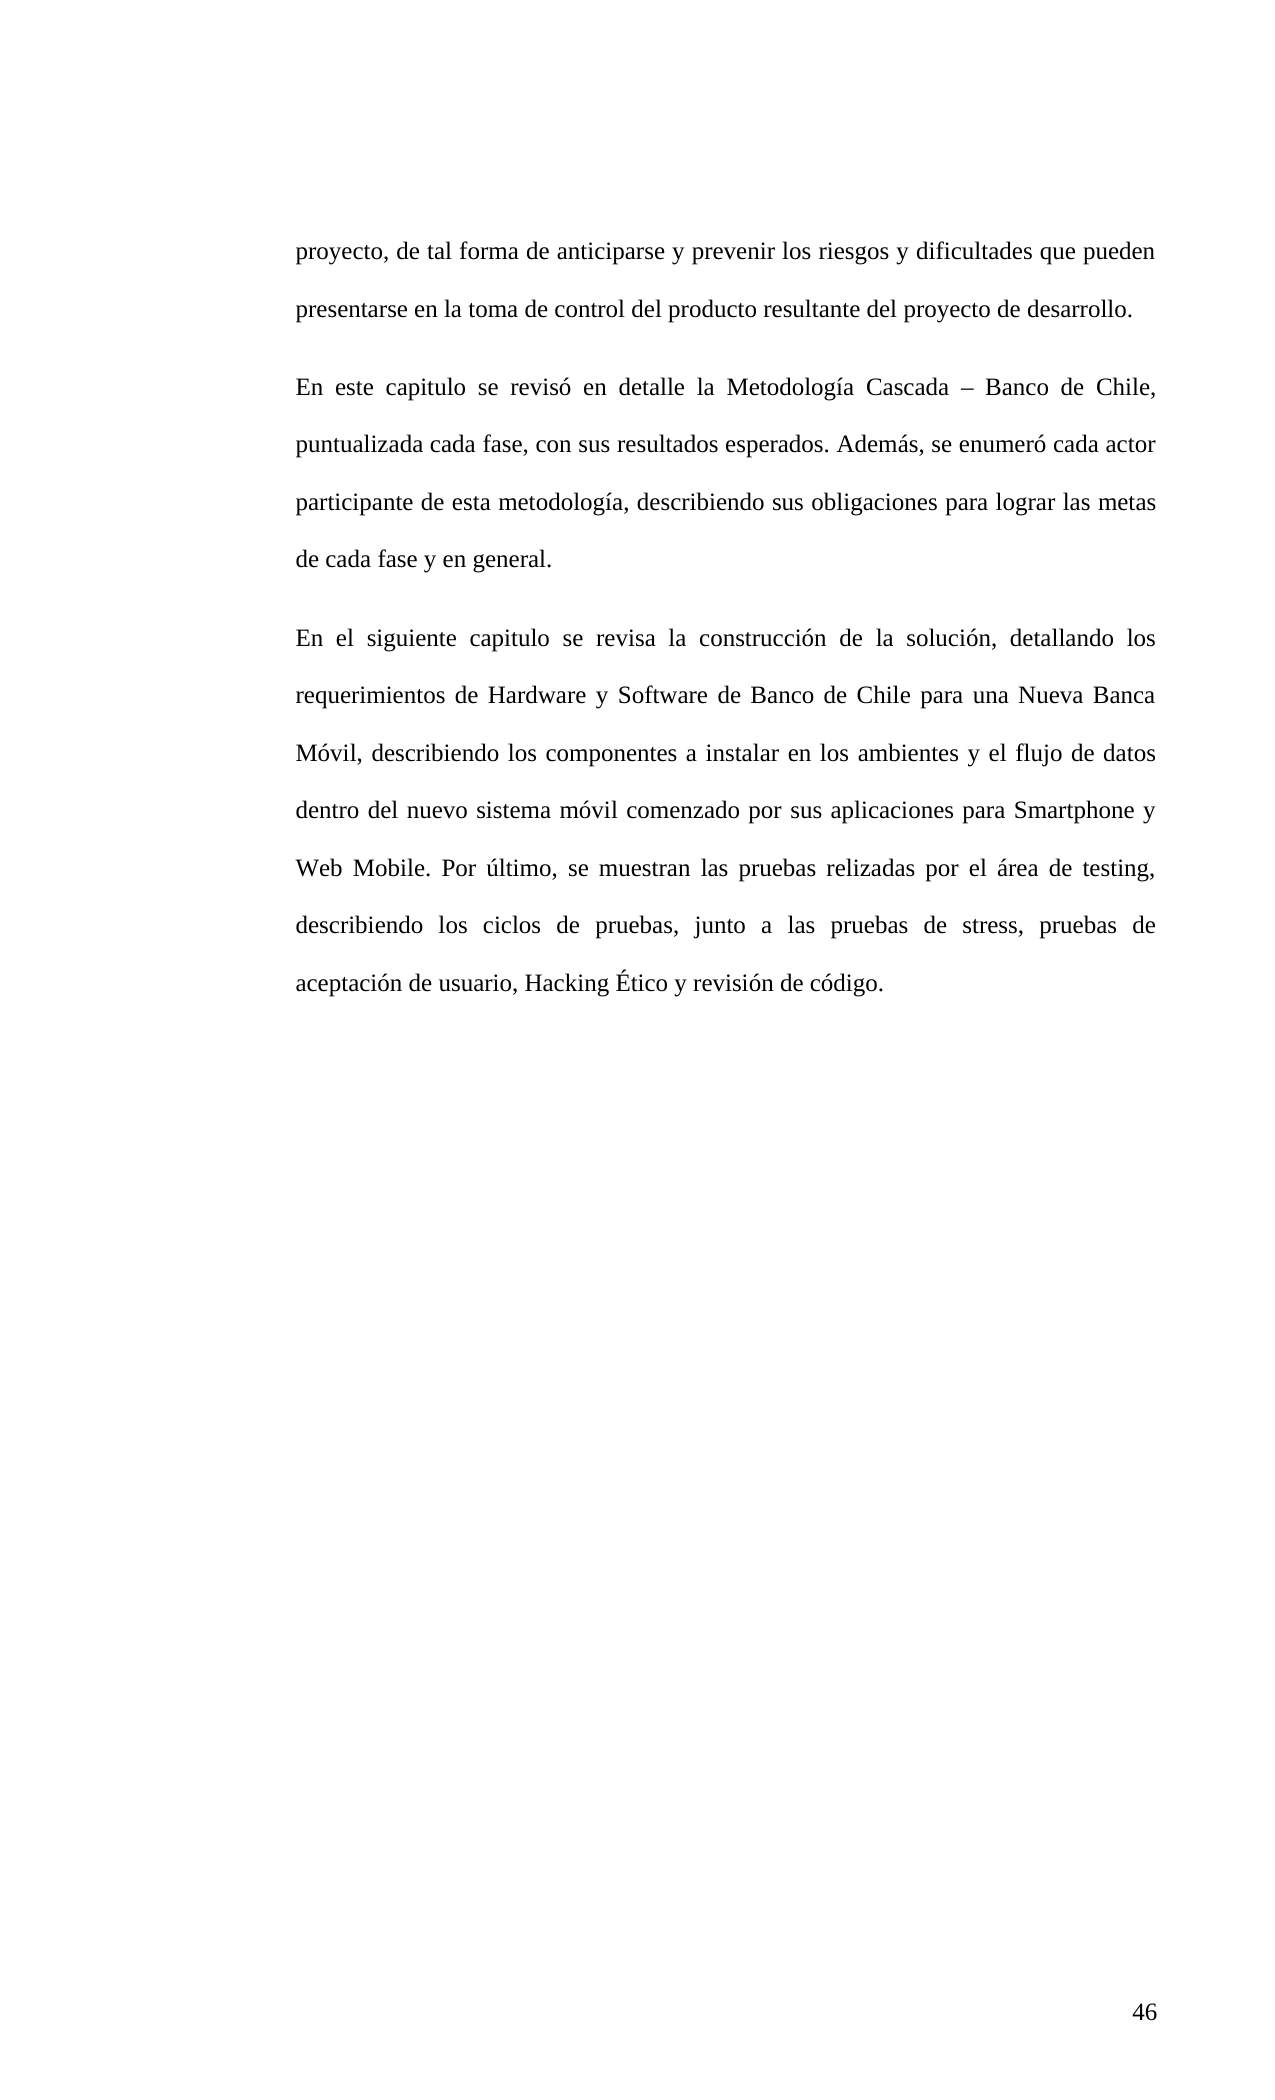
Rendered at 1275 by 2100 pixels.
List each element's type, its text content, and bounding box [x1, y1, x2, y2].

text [295, 236, 1157, 322]
text En el siguiente capitulo se revisa la construcción de la solución, detallando los requerimientos de Hardware y Software de Banco de Chile para una Nueva Banca Móvil, describiendo los componentes a instalar en los ambientes y el flujo de datos dentro del nuevo sistema móvil comenzado por sus aplicaciones para Smartphone y Web Mobile. Por último, se muestran las pruebas relizadas por el área de testing, describiendo los ciclos de pruebas, junto a las pruebas de stress, pruebas de aceptación de usuario, Hacking Ético y revisión de código. [295, 623, 1157, 997]
text En este capitulo se revisó en detalle la Metodología Cascada – Banco de Chile, puntualizada cada fase, con sus resultados esperados. Además, se enumeró cada actor participante de esta metodología, describiendo sus obligaciones para lograr las metas de cada fase y en general. [295, 372, 1157, 573]
